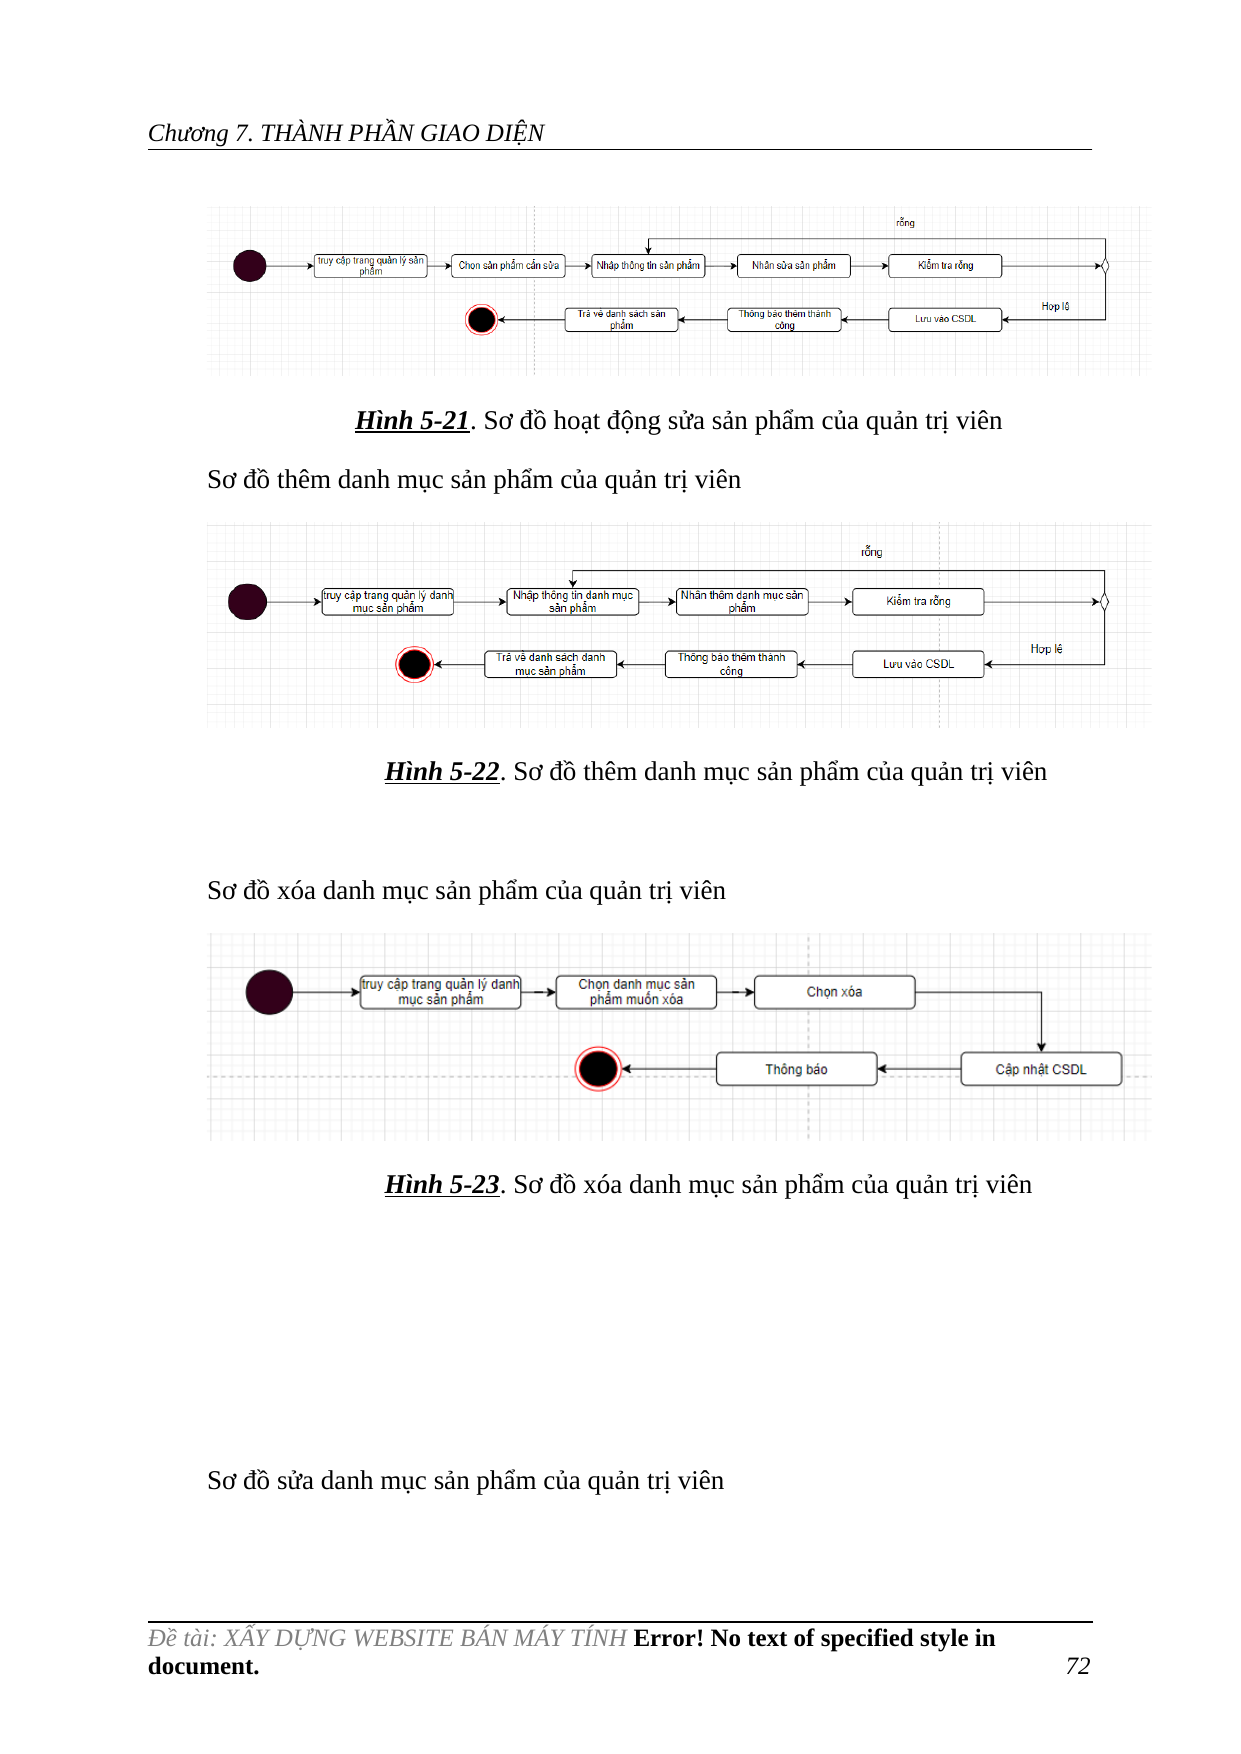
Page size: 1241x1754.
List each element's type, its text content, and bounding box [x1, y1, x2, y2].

picture [206, 933, 1152, 1141]
text Sơ đồ sửa danh mục sản phẩm của quản trị viên [148, 1464, 1092, 1495]
text Sơ đồ thêm danh mục sản phẩm của quản trị viên [148, 463, 1092, 494]
text Sơ đồ xóa danh mục sản phẩm của quản trị viên [148, 874, 1092, 905]
text Hình 5-22. Sơ đồ thêm danh mục sản phẩm của quản trị viên [325, 756, 1092, 787]
picture [206, 522, 1152, 728]
text Hình 5-23. Sơ đồ xóa danh mục sản phẩm của quản trị viên [355, 1168, 1092, 1199]
text Hình 5-21. Sơ đồ hoạt động sửa sản phẩm của quản trị viên [296, 404, 1092, 435]
picture [206, 206, 1152, 376]
